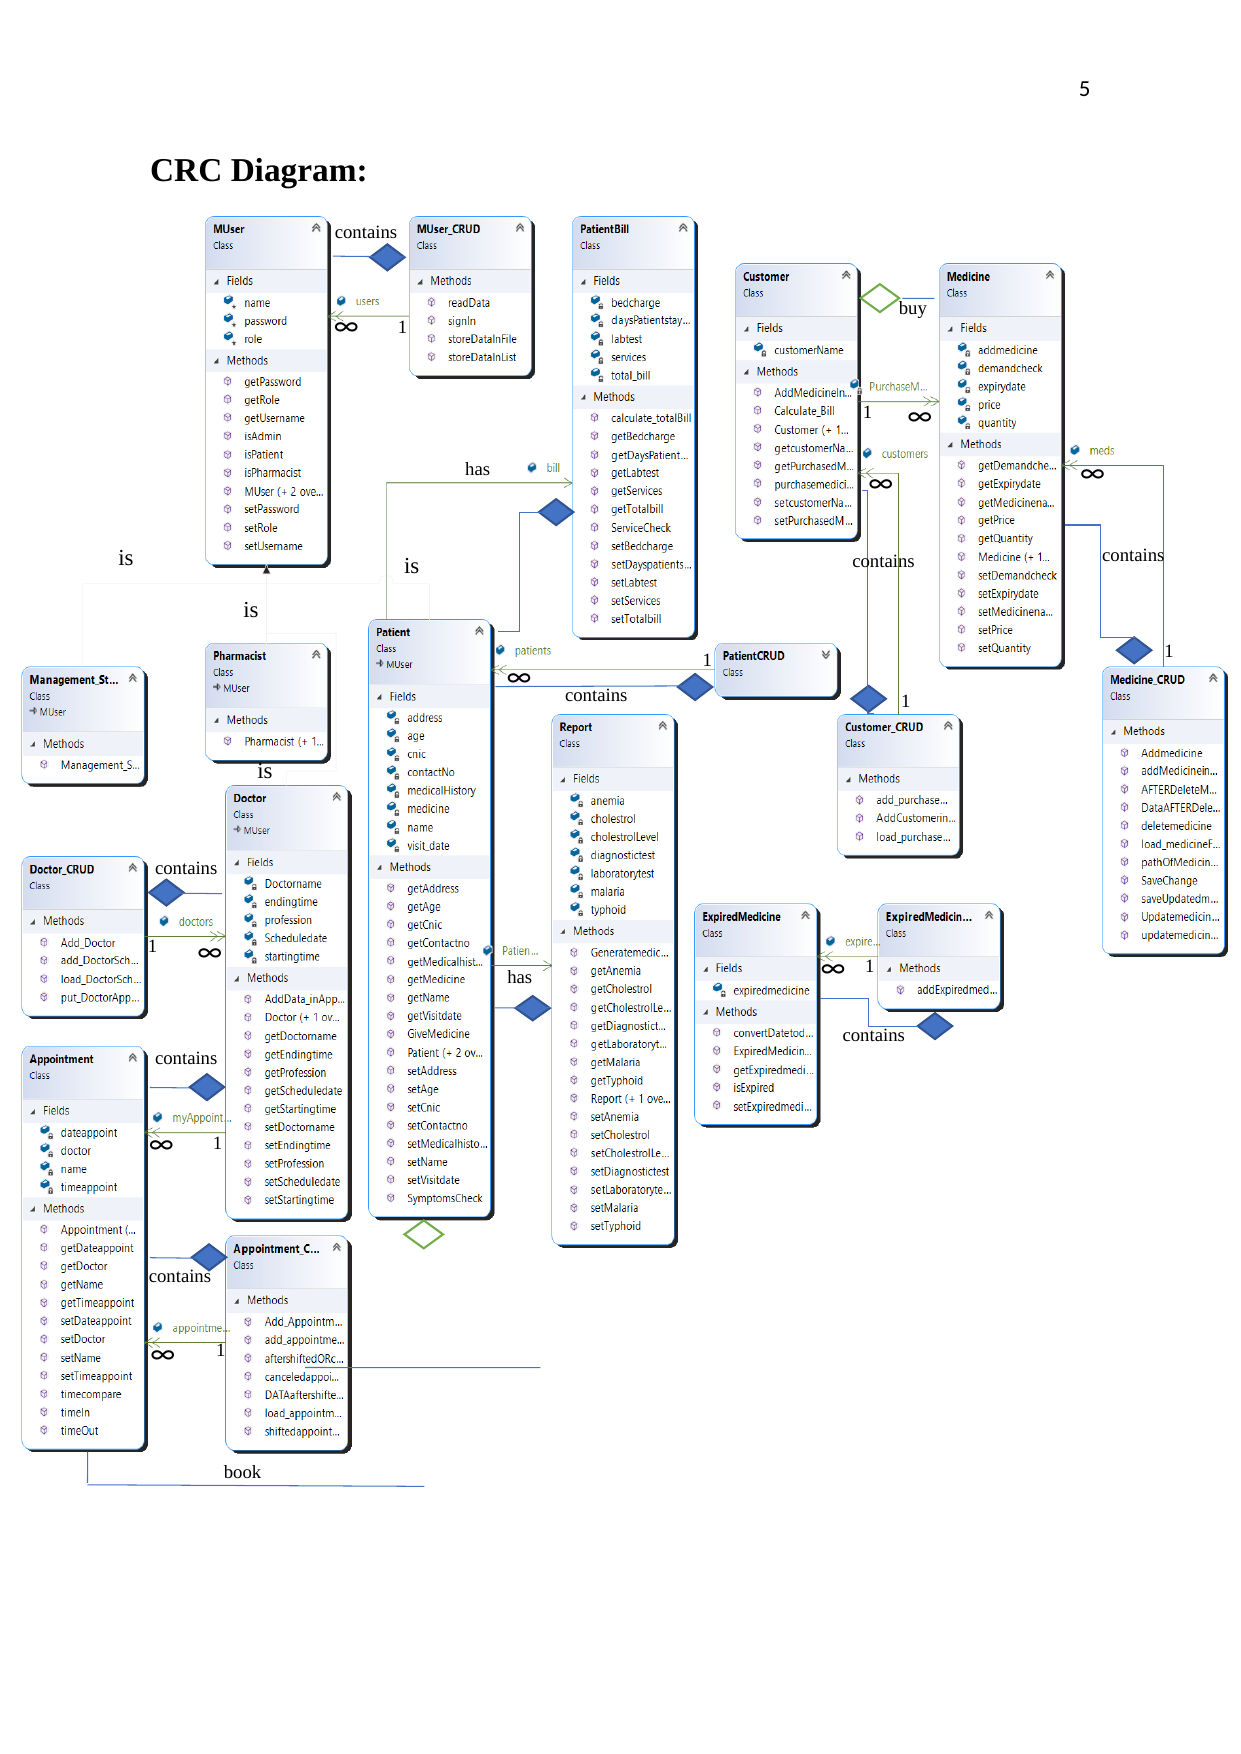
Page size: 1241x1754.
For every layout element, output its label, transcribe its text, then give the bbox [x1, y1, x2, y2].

picture [13, 206, 1232, 1458]
subtitle CRC Diagram: [150, 150, 1090, 188]
